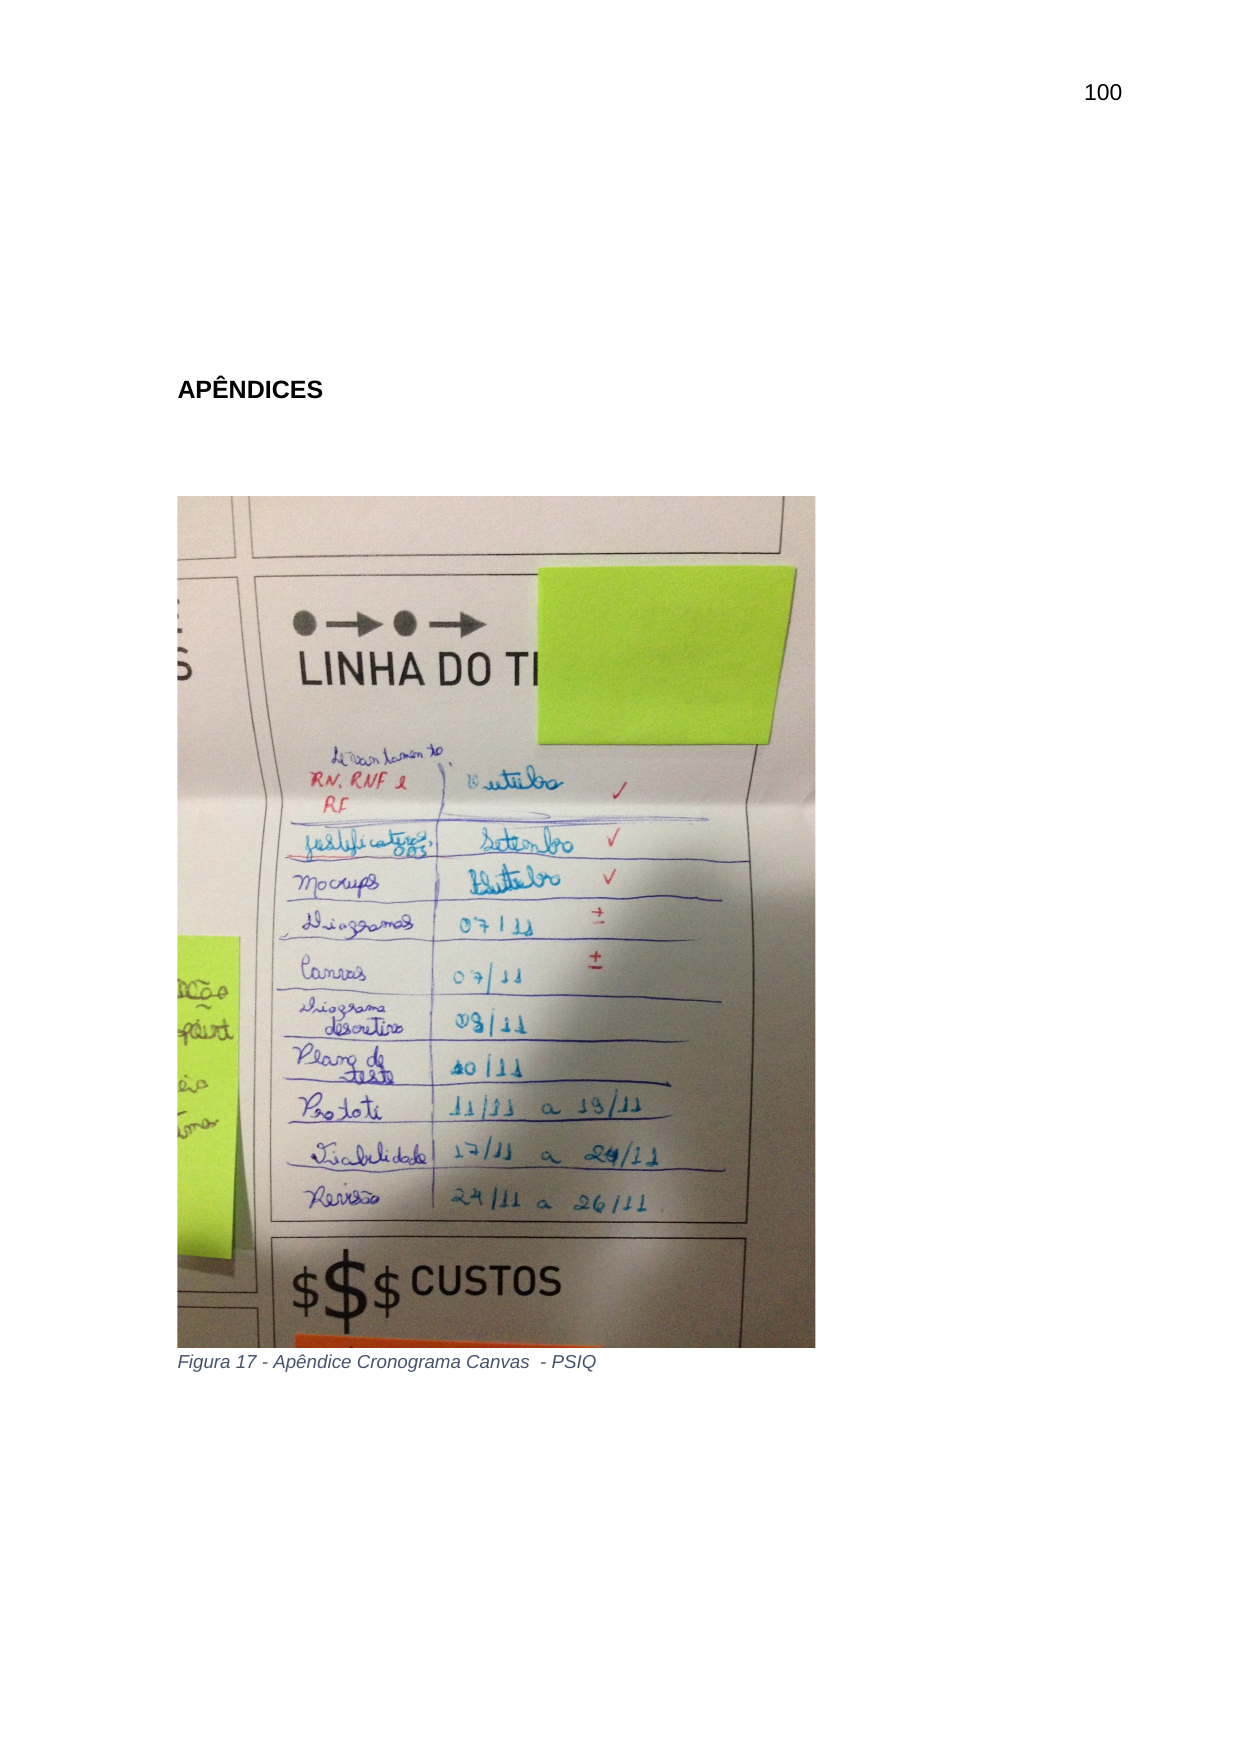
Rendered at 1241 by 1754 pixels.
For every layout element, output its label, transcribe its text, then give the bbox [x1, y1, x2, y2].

text Figura 17 - Apêndice Cronograma Canvas - PSIQ [177, 1351, 1122, 1373]
picture [177, 496, 816, 1348]
text APÊNDICES [177, 375, 1122, 404]
